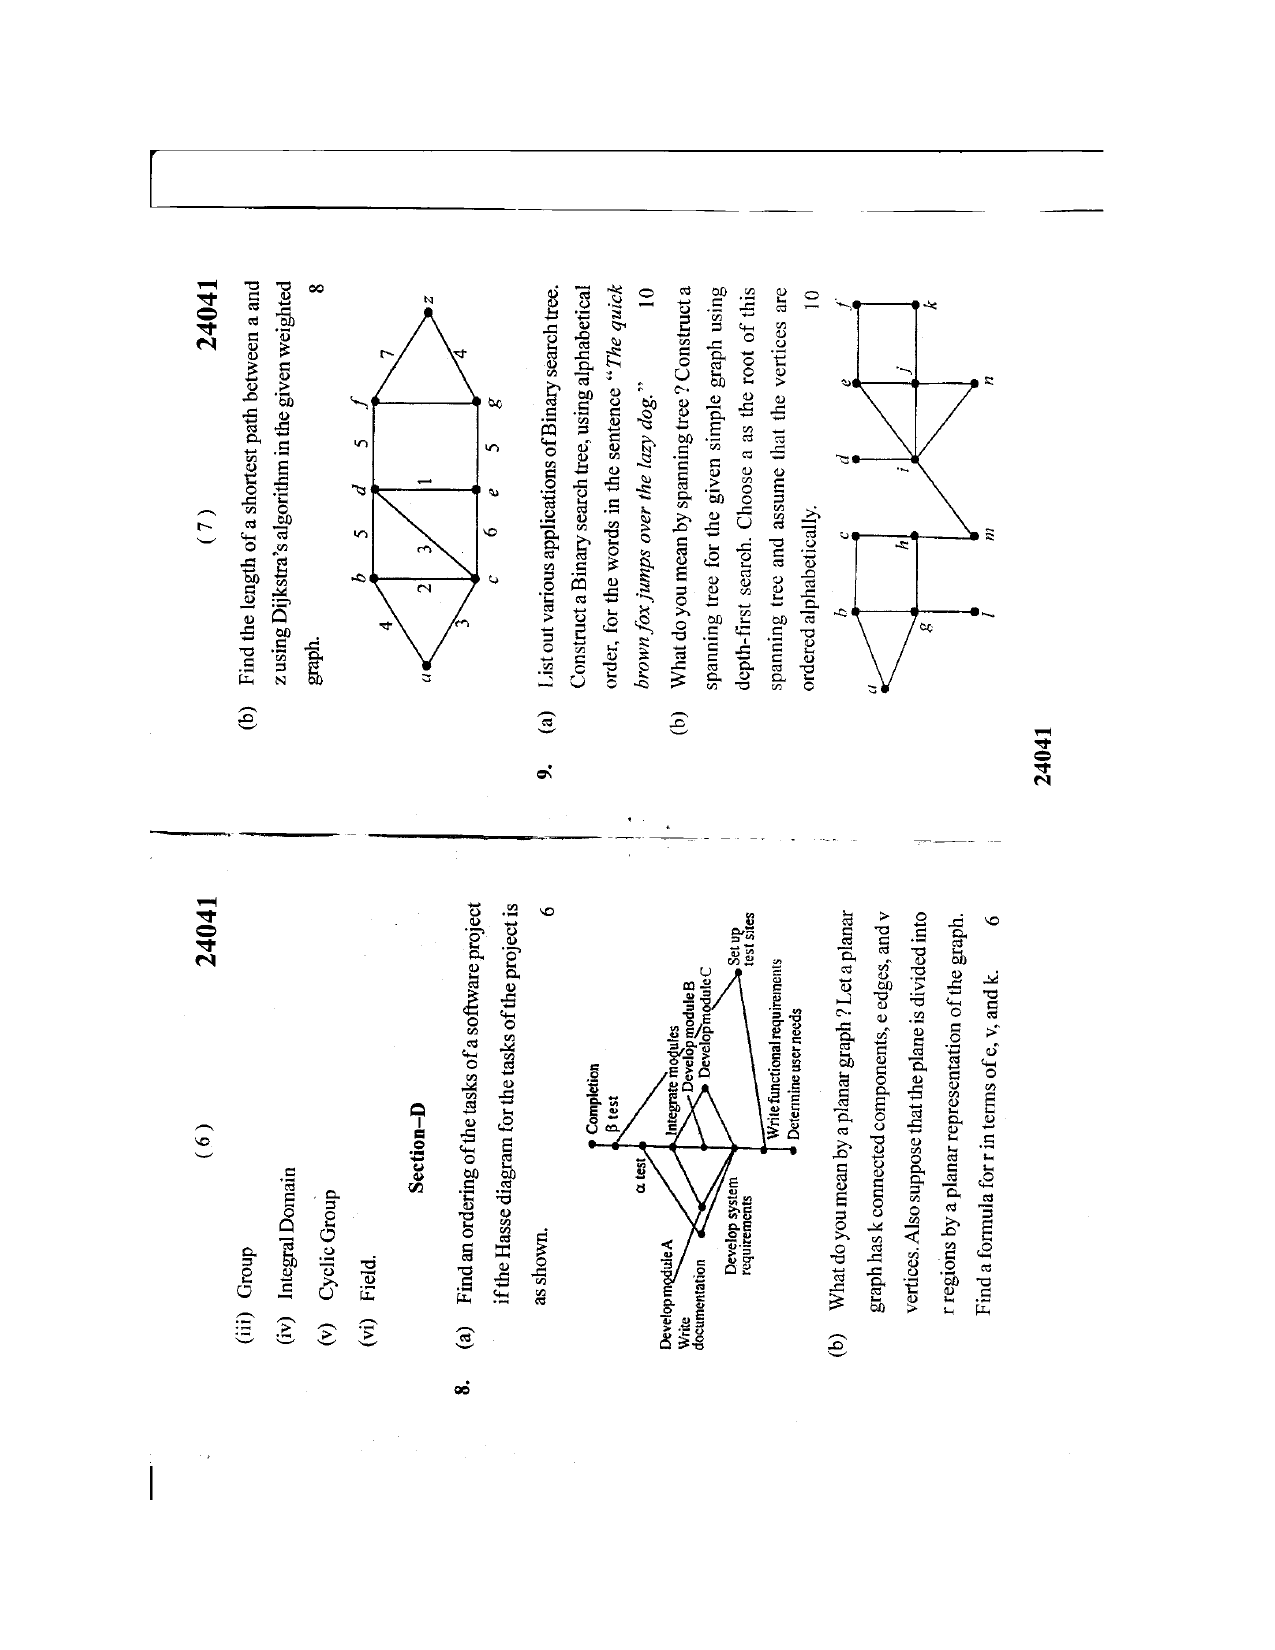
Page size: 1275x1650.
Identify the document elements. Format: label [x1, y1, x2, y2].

picture [150, 150, 1104, 1500]
